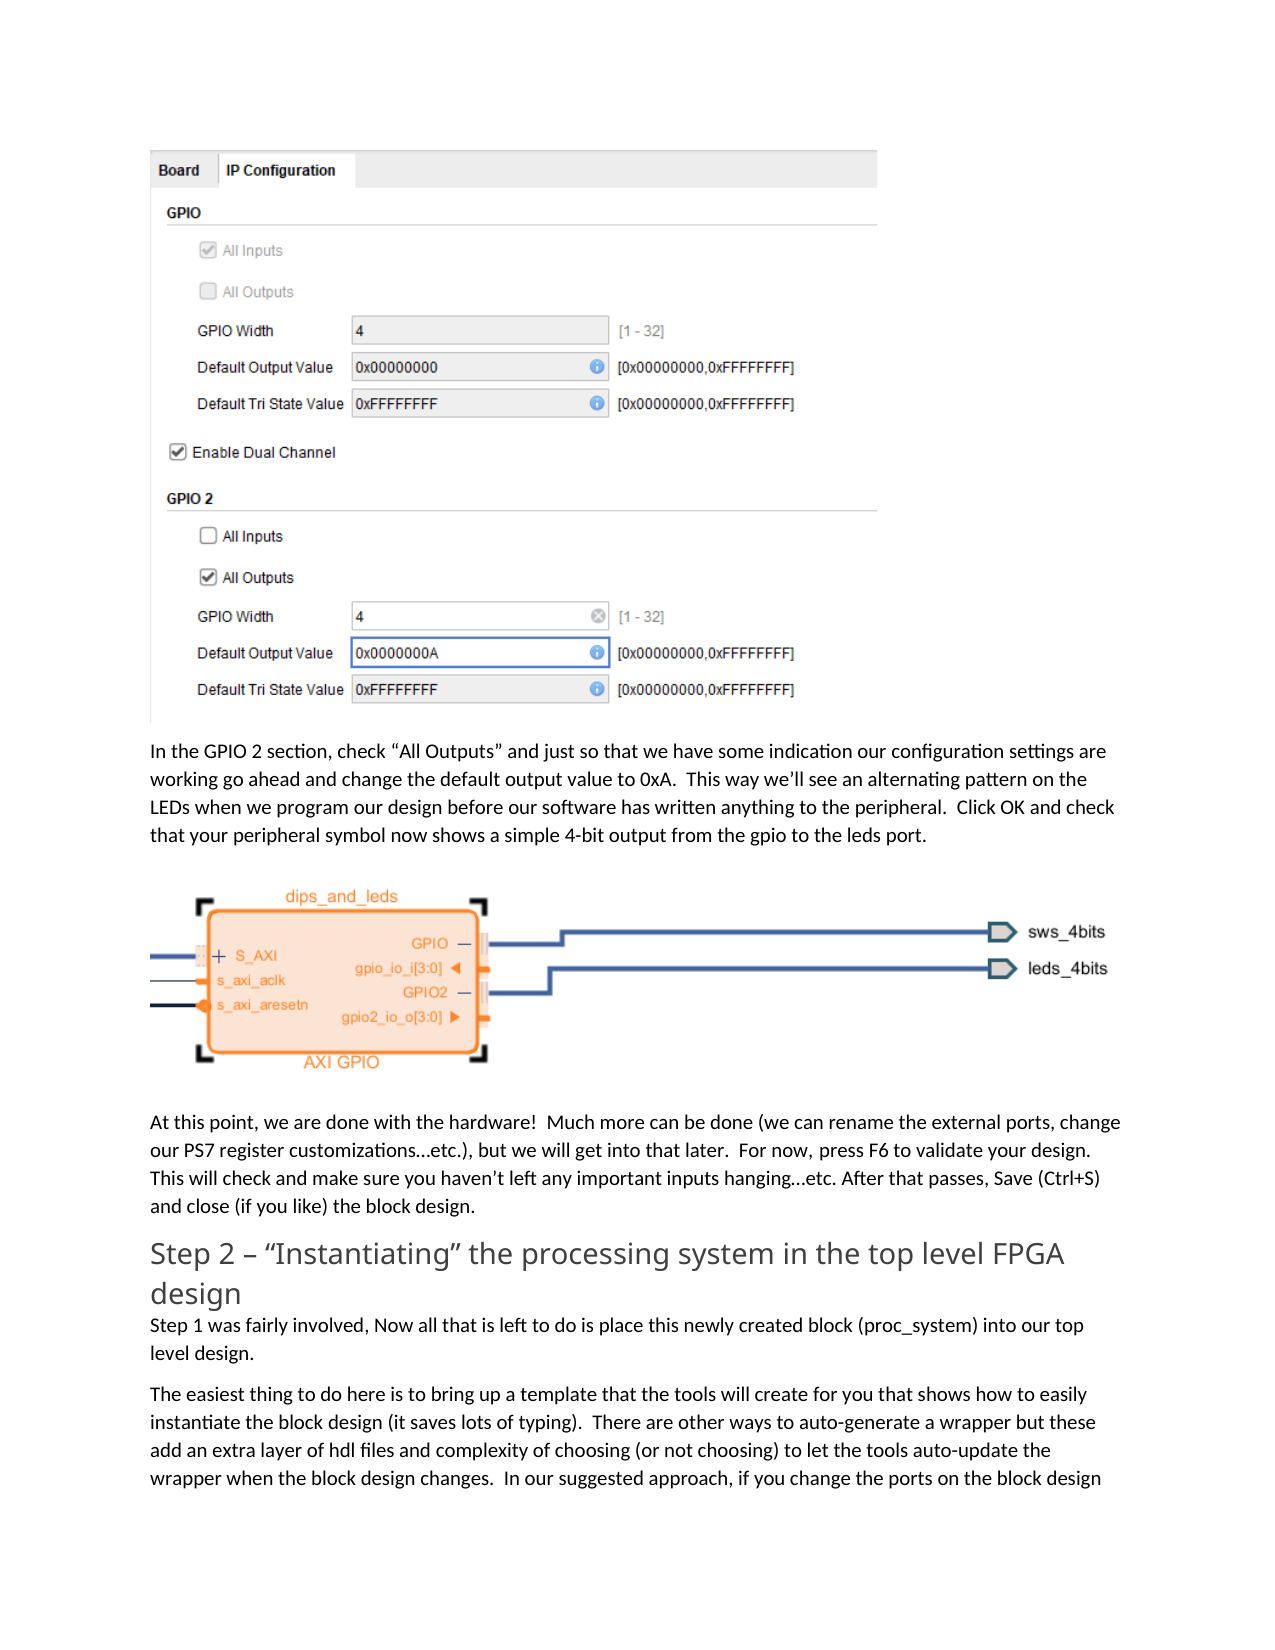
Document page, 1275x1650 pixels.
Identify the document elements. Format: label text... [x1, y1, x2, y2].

subtitle Step 2 – “Instantiating” the processing system in the top level FPGA design [150, 1233, 1125, 1313]
picture [150, 150, 878, 723]
text In the GPIO 2 section, check “All Outputs” and just so that we have some indication our configuration settings are working go ahead and change the default output value to 0xA. This way we’ll see an alternating pattern on the LEDs when we program our design before our software has written anything to the peripheral. Click OK and check that your peripheral symbol now shows a simple 4-bit output from the gpio to the leds port. [150, 738, 1125, 847]
text At this point, we are done with the hardware! Much more can be done (we can rename the external ports, change our PS7 register customizations…etc.), but we will get into that later. For now, press F6 to validate your design. This will check and make sure you haven’t left any important inputs hanging…etc. After that passes, Save (Ctrl+S) and close (if you like) the block design. [150, 1109, 1125, 1218]
picture [150, 862, 1125, 1094]
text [150, 1381, 1125, 1490]
text Step 1 was fairly involved, Now all that is left to do is place this newly created block (proc_system) into our top level design. [150, 1313, 1125, 1366]
